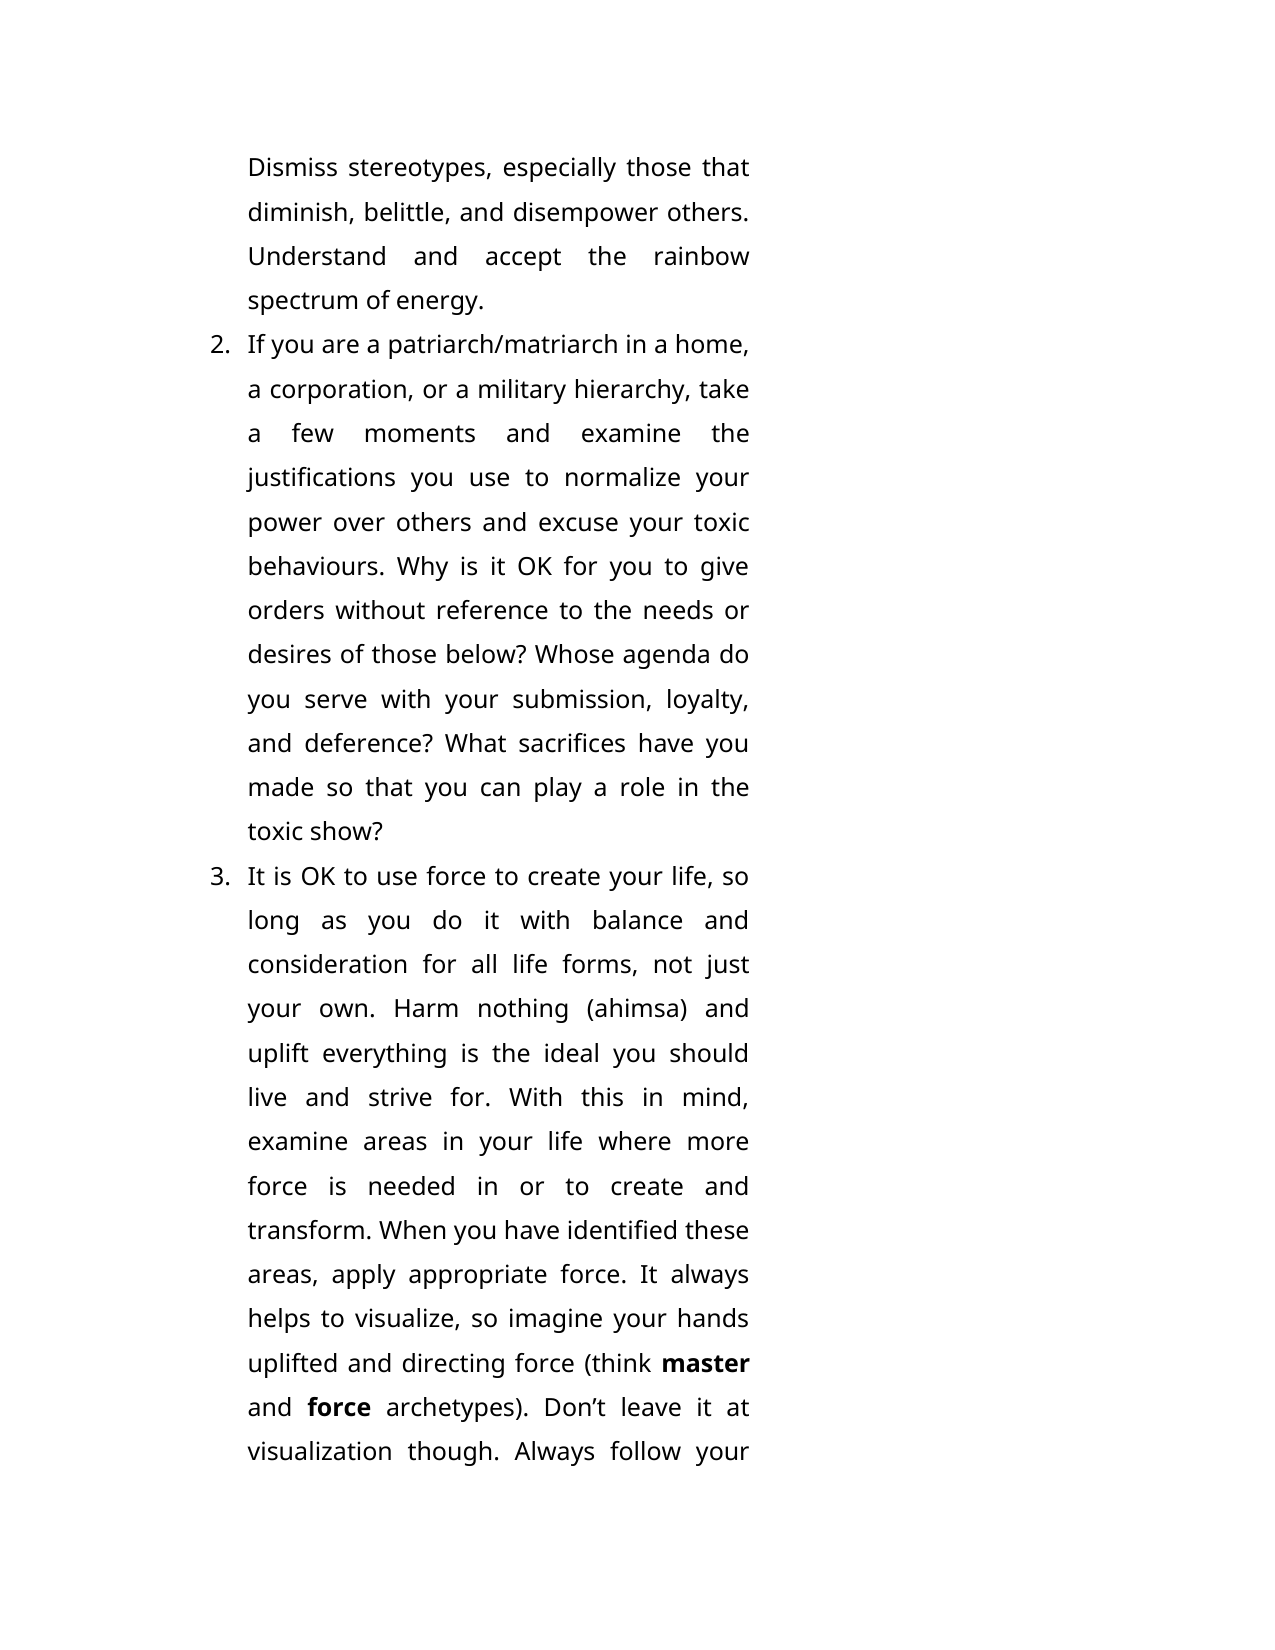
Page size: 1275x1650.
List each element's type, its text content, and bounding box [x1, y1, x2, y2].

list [210, 858, 750, 1468]
list If you are a patriarch/matriarch in a home, a corporation, or a military hierarchy, take a few moments and examine the justifications you use to normalize your power over others and excuse your toxic behaviours. Why is it OK for you to give orders without reference to the needs or desires of those below? Whose agenda do you serve with your submission, loyalty, and deference? What sacrifices have you made so that you can play a role in the toxic show? [210, 327, 750, 848]
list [210, 150, 750, 317]
